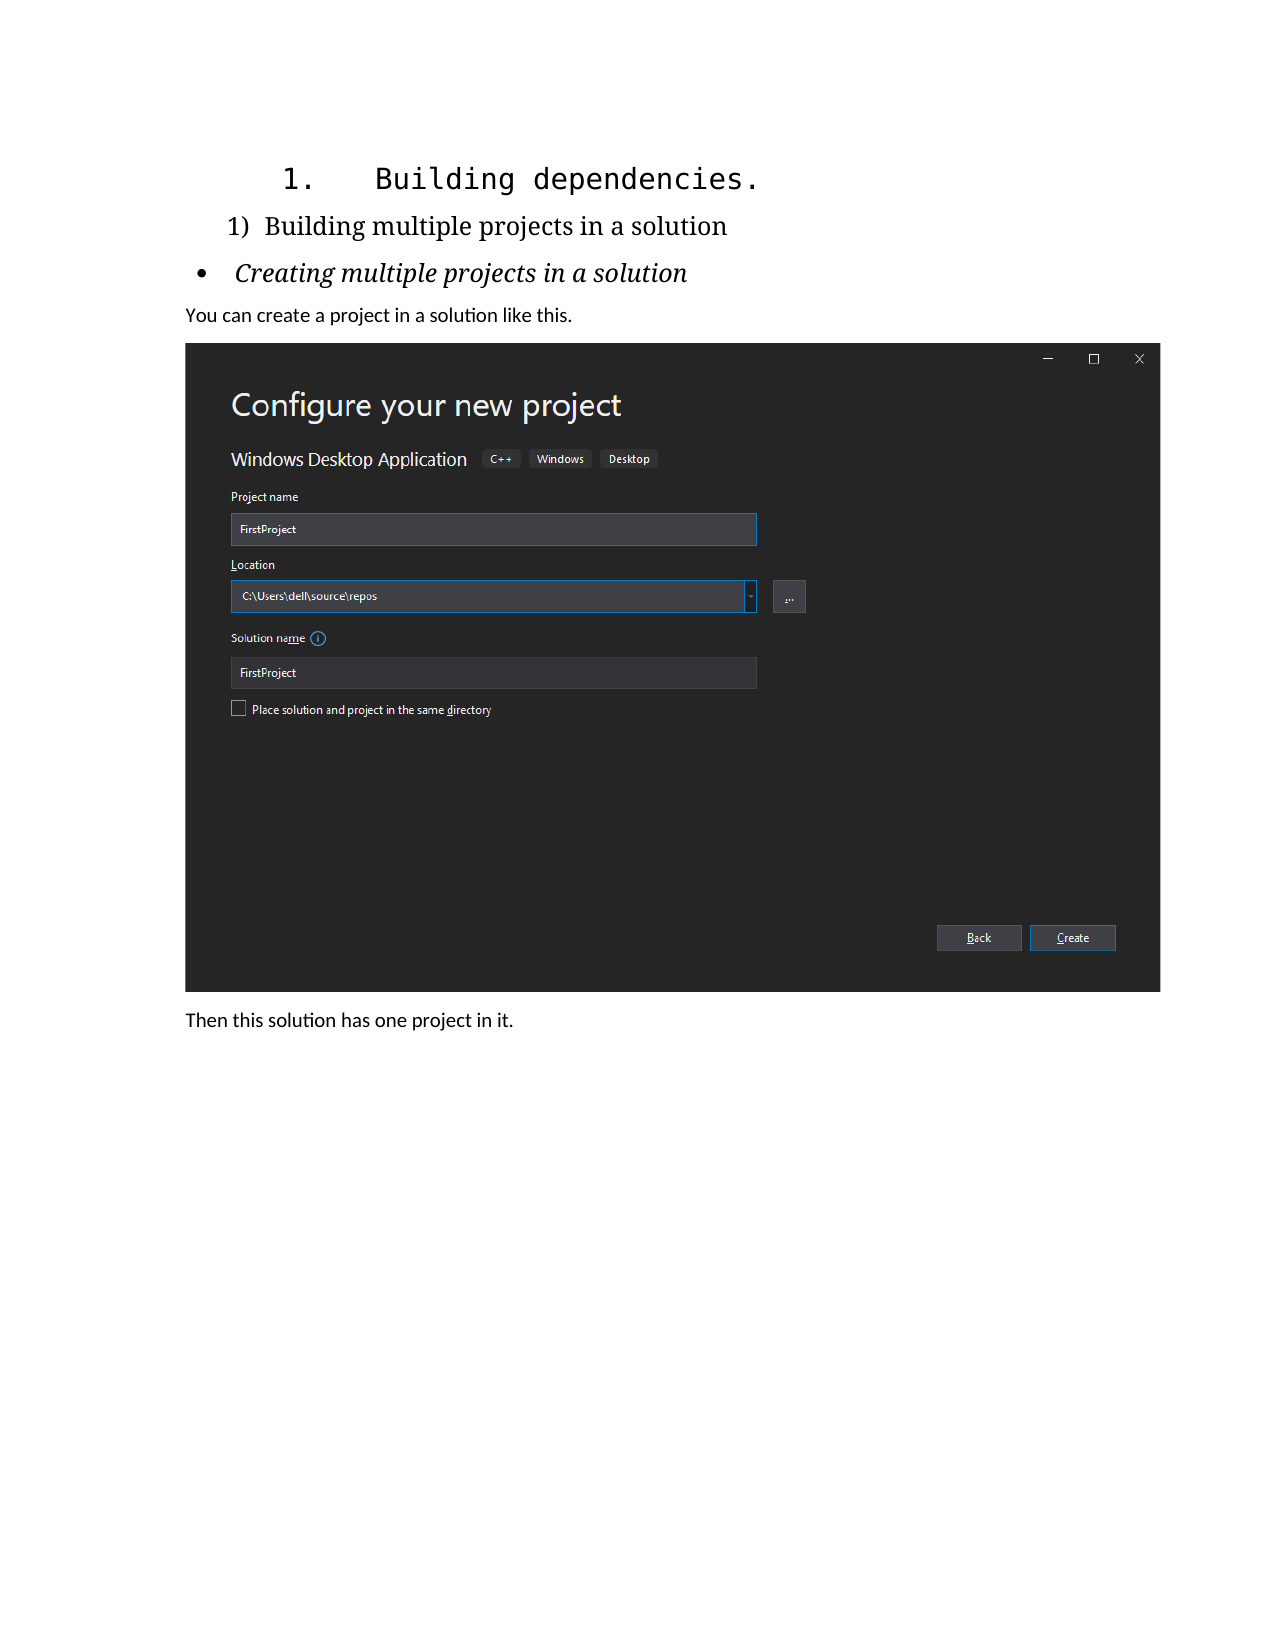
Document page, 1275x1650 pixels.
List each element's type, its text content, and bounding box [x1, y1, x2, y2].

subtitle Building multiple projects in a solution [227, 209, 1125, 243]
subtitle Creating multiple projects in a solution [197, 256, 1125, 289]
text You can create a project in a solution like this. [150, 302, 1125, 327]
text Then this solution has one project in it. [150, 1007, 1125, 1033]
subtitle Building dependencies. [187, 162, 1125, 196]
picture [185, 343, 1161, 992]
